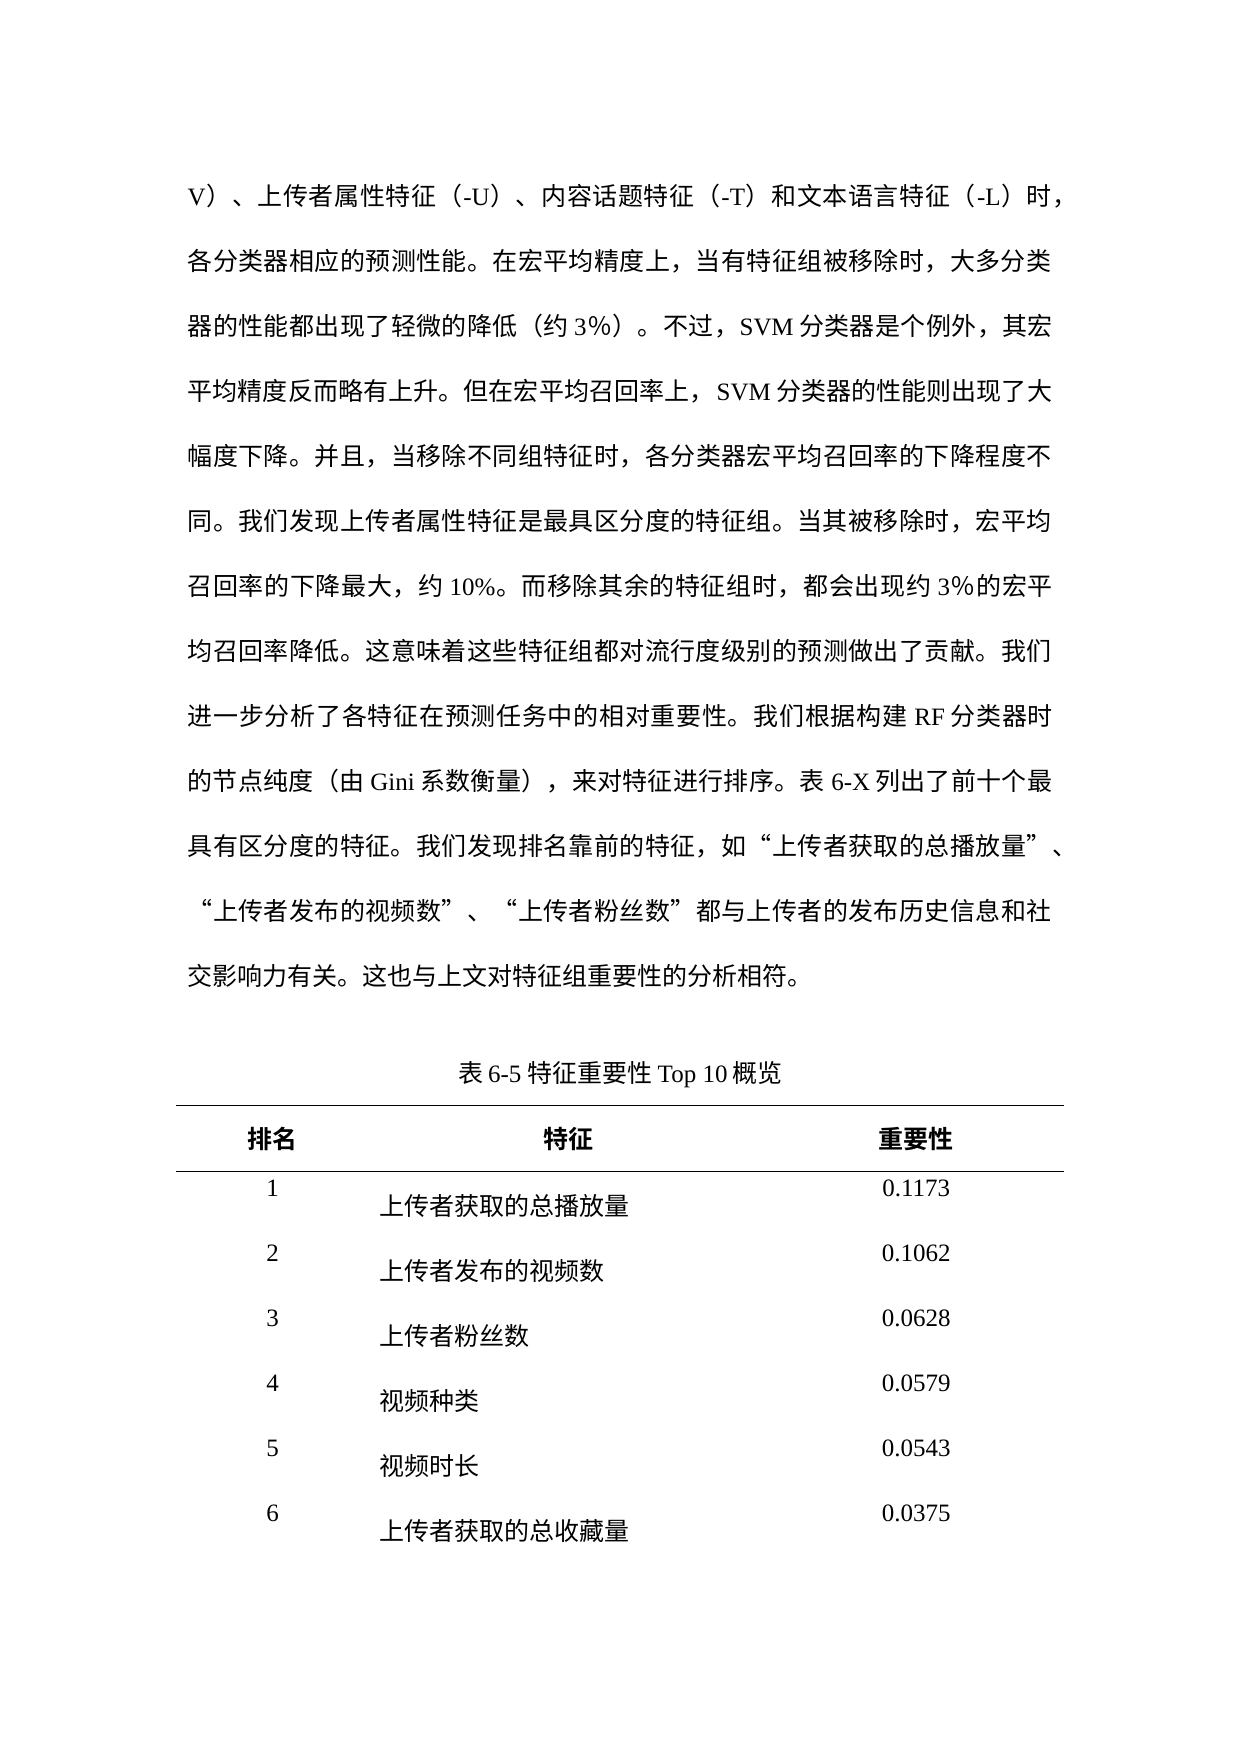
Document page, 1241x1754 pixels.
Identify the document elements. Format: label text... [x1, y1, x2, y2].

table_cell 视频种类 [368, 1367, 768, 1432]
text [187, 162, 1053, 1007]
table_cell 0.0375 [768, 1497, 1064, 1562]
table_cell 0.1062 [768, 1237, 1064, 1302]
table_cell 0.0579 [768, 1367, 1064, 1432]
table_cell 0.1173 [768, 1172, 1064, 1237]
table_header 重要性 [768, 1106, 1064, 1171]
table_cell 视频时长 [368, 1432, 768, 1497]
table_cell 6 [176, 1497, 368, 1562]
table_cell 上传者发布的视频数 [368, 1237, 768, 1302]
table_cell 上传者获取的总播放量 [368, 1172, 768, 1237]
table_cell 0.0628 [768, 1302, 1064, 1367]
table_cell 2 [176, 1237, 368, 1302]
table_cell 4 [176, 1367, 368, 1432]
table_cell 上传者粉丝数 [368, 1302, 768, 1367]
table_cell 0.0543 [768, 1432, 1064, 1497]
table_cell 1 [176, 1172, 368, 1237]
table_header 特征 [368, 1106, 768, 1171]
table_cell 上传者获取的总收藏量 [368, 1497, 768, 1562]
text 表6-5 特征重要性Top 10概览 [187, 1039, 1053, 1104]
table_header 排名 [176, 1106, 368, 1171]
table_cell 5 [176, 1432, 368, 1497]
table_cell 3 [176, 1302, 368, 1367]
